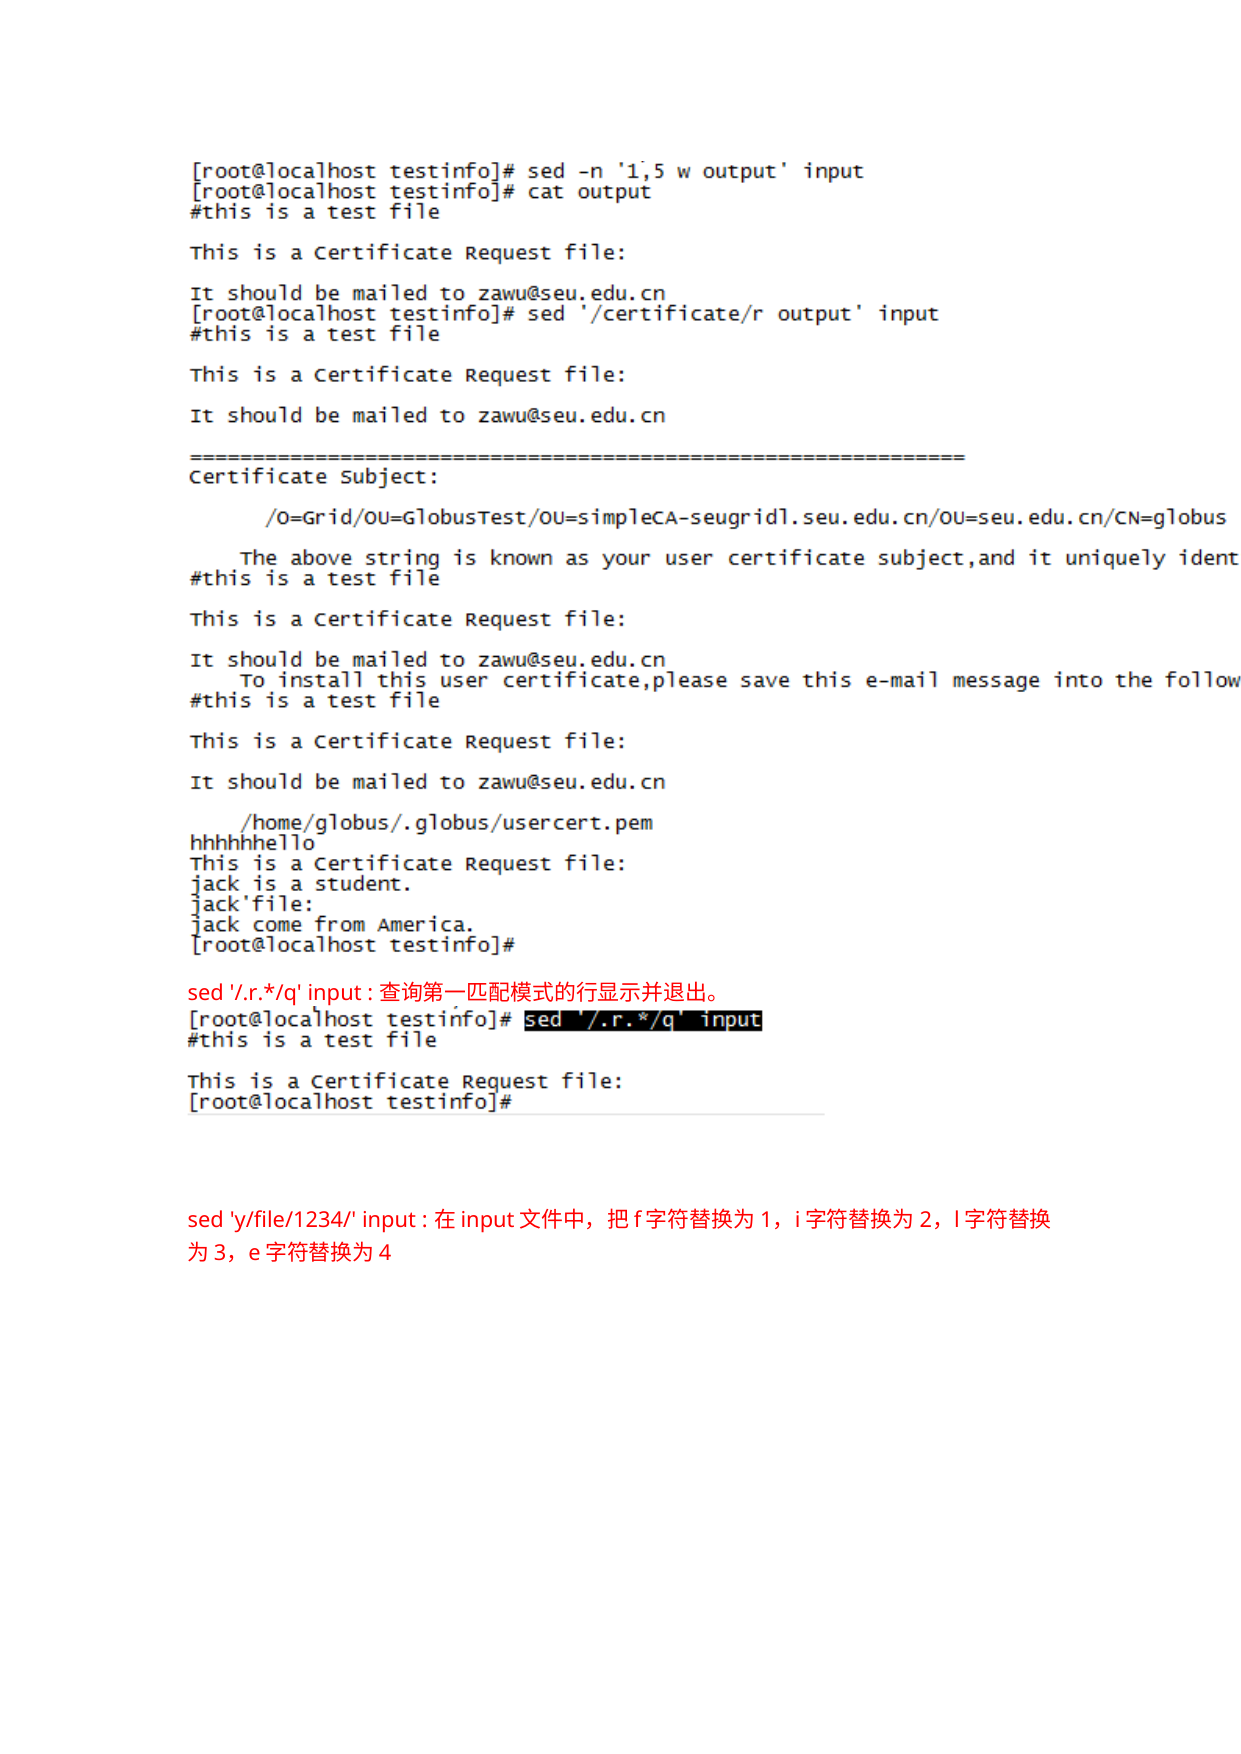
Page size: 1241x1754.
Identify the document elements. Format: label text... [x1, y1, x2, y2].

text sed 'y/file/1234/' input : 在input文件中，把f字符替换为1，i字符替换为2，l字符替换为3，e字符替换为4 [187, 1202, 1053, 1267]
text sed '/.r.*/q' input : 查询第一匹配模式的行显示并退出。 [187, 974, 1053, 1007]
picture [187, 1006, 825, 1117]
picture [187, 161, 1241, 963]
